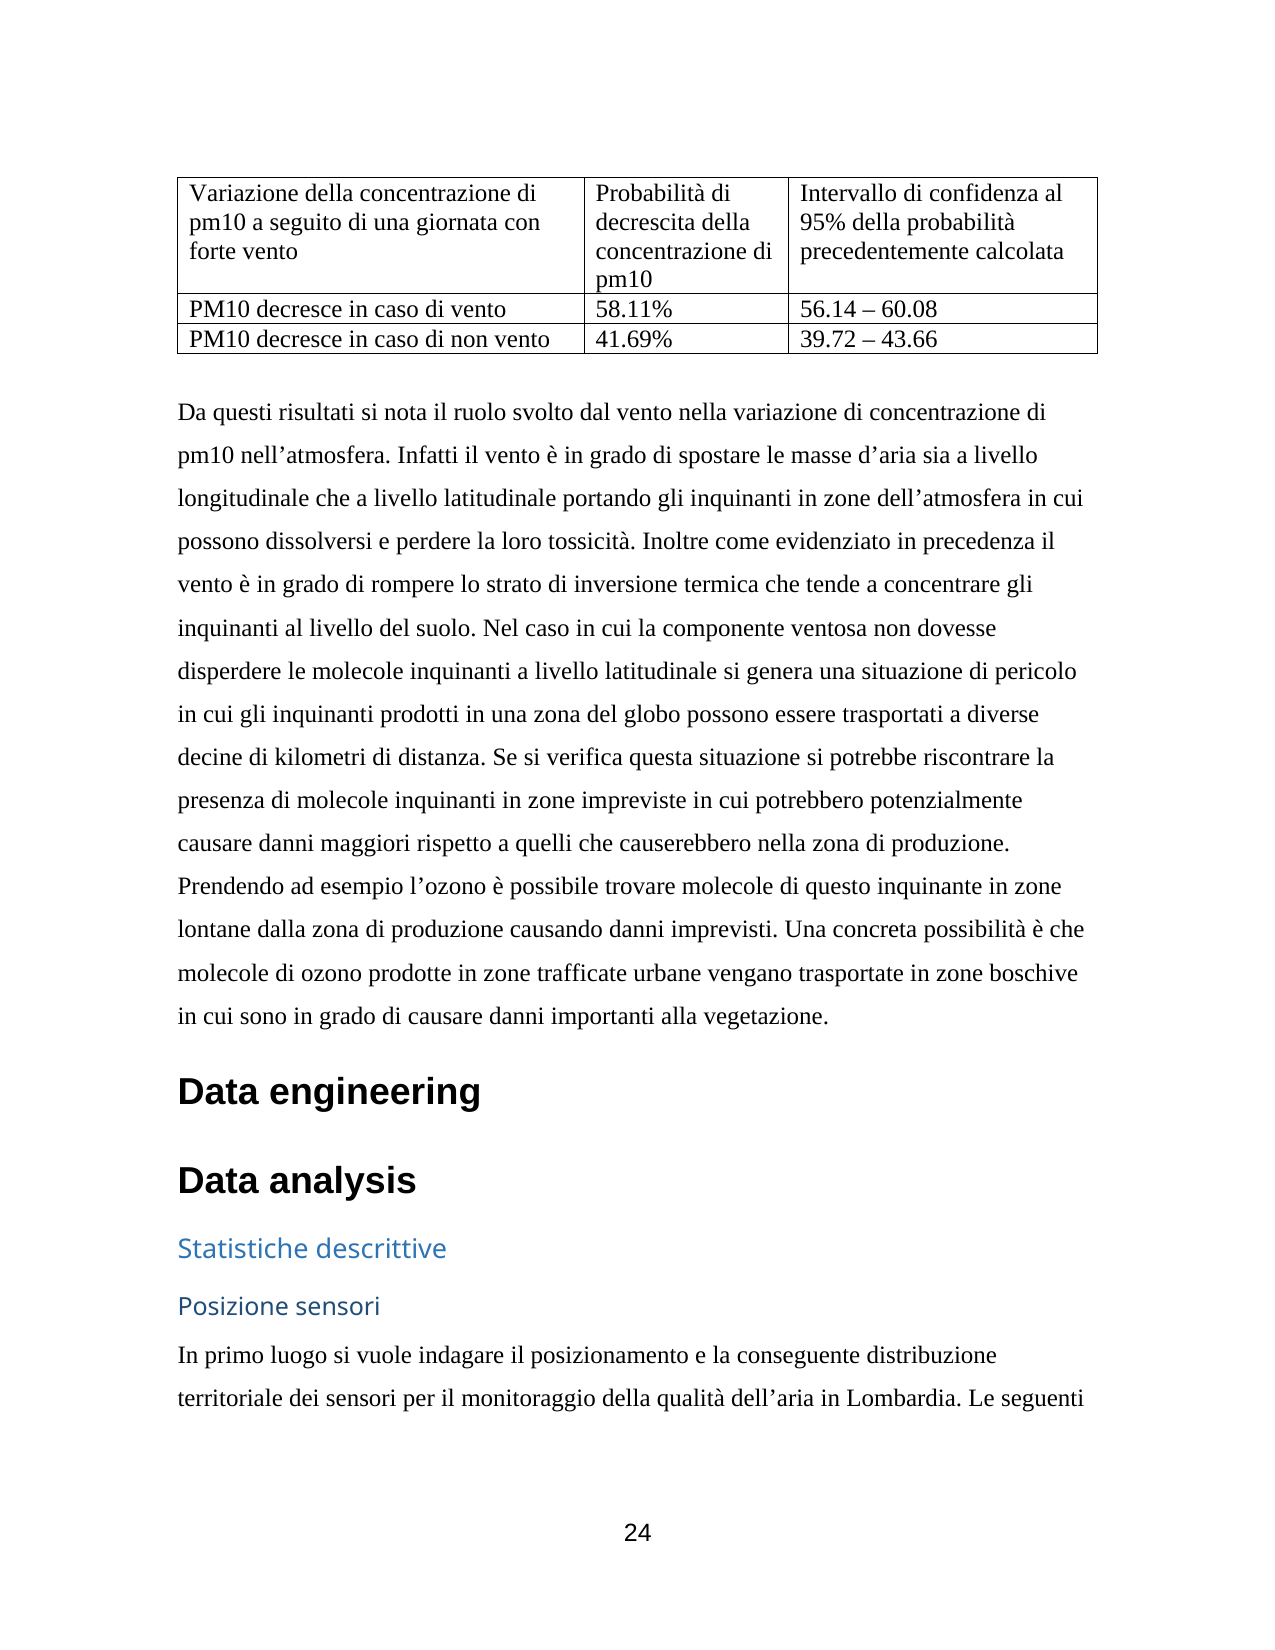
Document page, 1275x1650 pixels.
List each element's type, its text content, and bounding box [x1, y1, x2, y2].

table_cell PM10 decresce in caso di vento [178, 294, 584, 323]
table_cell PM10 decresce in caso di non vento [178, 324, 584, 353]
table_cell 41.69% [585, 324, 788, 353]
table_header Intervallo di confidenza al 95% della probabilità precedentemente calcolata [789, 178, 1097, 293]
table_cell 39.72 – 43.66 [789, 324, 1097, 353]
table_cell 58.11% [585, 294, 788, 323]
table_header Probabilità di decrescita della concentrazione di pm10 [585, 178, 788, 293]
subtitle Data engineering [177, 1069, 1098, 1112]
subtitle Data analysis [177, 1158, 1098, 1202]
subtitle Statistiche descrittive [177, 1229, 1098, 1266]
subtitle Posizione sensori [177, 1289, 1098, 1323]
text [177, 1340, 1098, 1412]
text Da questi risultati si nota il ruolo svolto dal vento nella variazione di concentrazione di pm10 nell’atmosfera. Infatti il vento è in grado di spostare le masse d’aria sia a livello longitudinale che a livello latitudinale portando gli inquinanti in zone dell’atmosfera in cui possono dissolversi e perdere la loro tossicità. Inoltre come evidenziato in precedenza il vento è in grado di rompere lo strato di inversione termica che tende a concentrare gli inquinanti al livello del suolo. Nel caso in cui la componente ventosa non dovesse disperdere le molecole inquinanti a livello latitudinale si genera una situazione di pericolo in cui gli inquinanti prodotti in una zona del globo possono essere trasportati a diverse decine di kilometri di distanza. Se si verifica questa situazione si potrebbe riscontrare la presenza di molecole inquinanti in zone impreviste in cui potrebbero potenzialmente causare danni maggiori rispetto a quelli che causerebbero nella zona di produzione. Prendendo ad esempio l’ozono è possibile trovare molecole di questo inquinante in zone lontane dalla zona di produzione causando danni imprevisti. Una concreta possibilità è che molecole di ozono prodotte in zone trafficate urbane vengano trasportate in zone boschive in cui sono in grado di causare danni importanti alla vegetazione. [177, 397, 1098, 1029]
table_header Variazione della concentrazione di pm10 a seguito di una giornata con forte vento [178, 178, 584, 293]
table_cell 56.14 – 60.08 [789, 294, 1097, 323]
